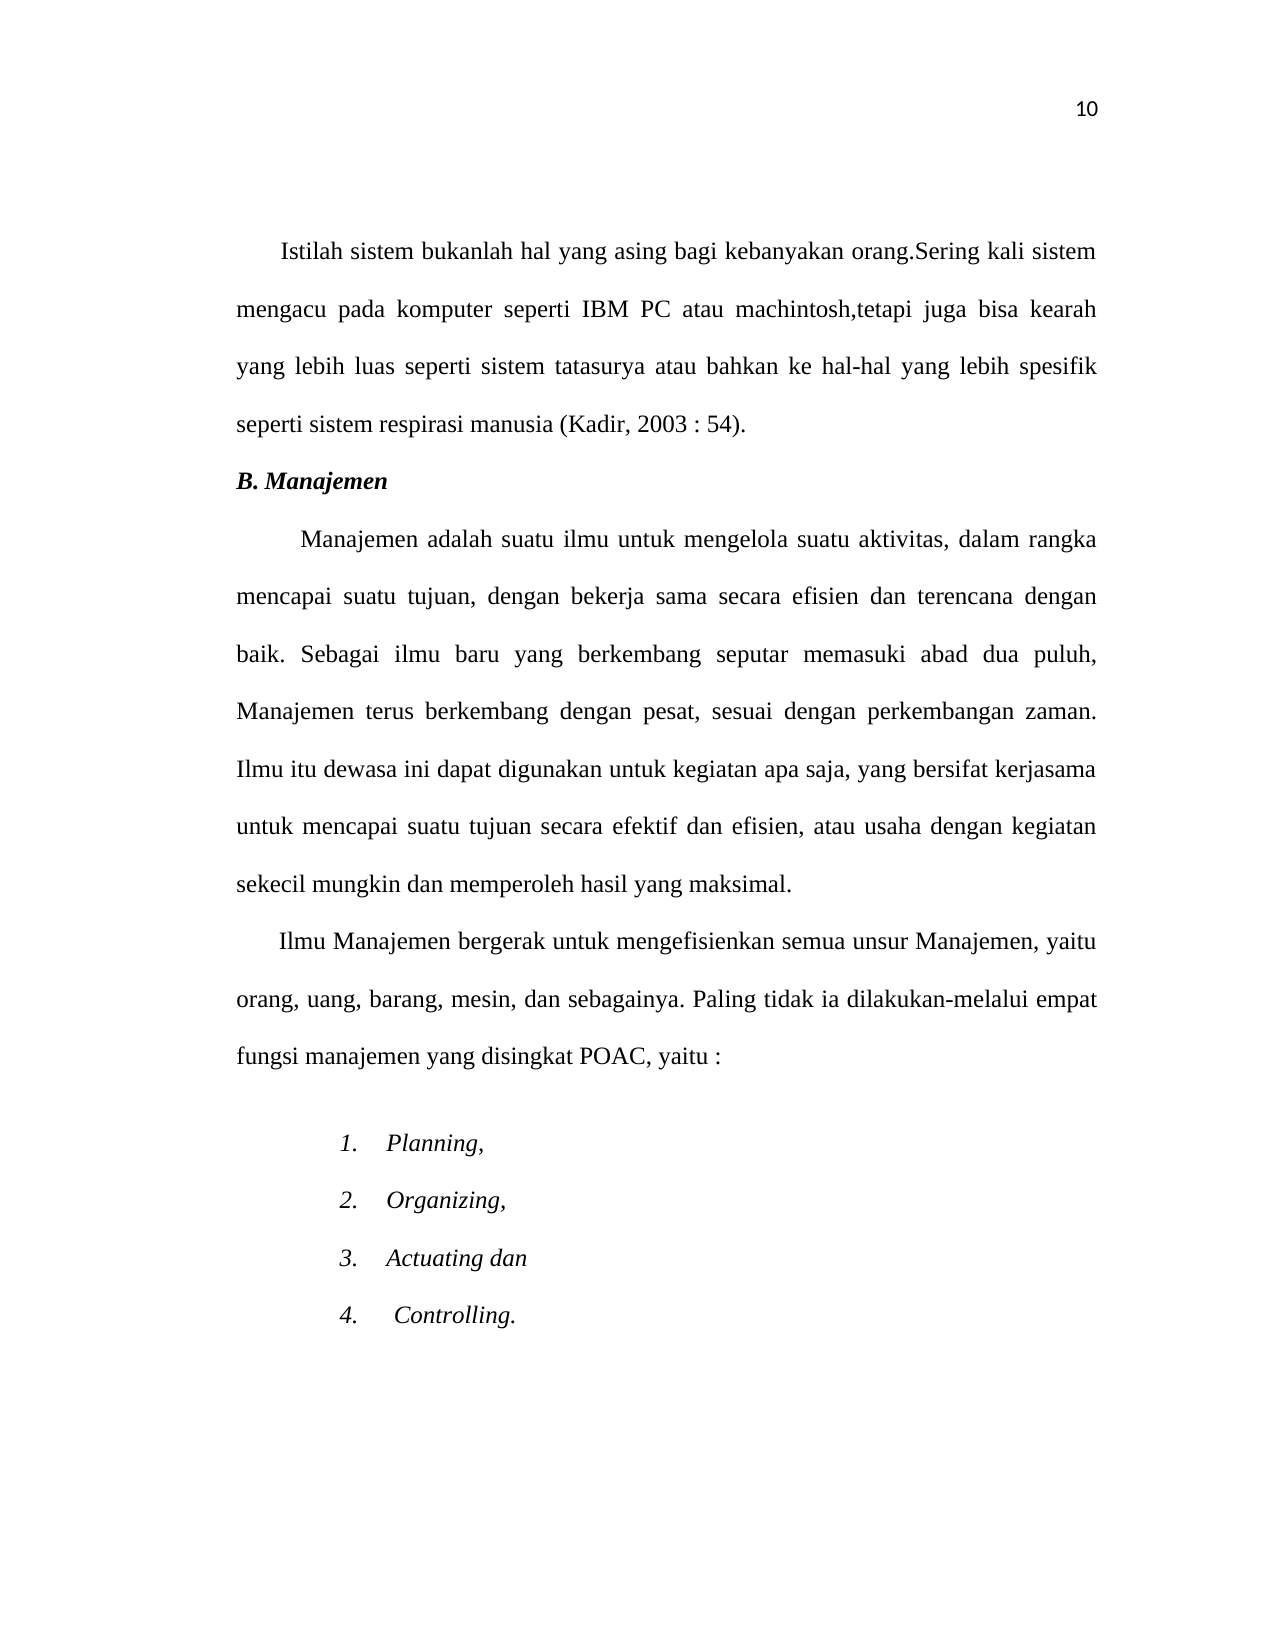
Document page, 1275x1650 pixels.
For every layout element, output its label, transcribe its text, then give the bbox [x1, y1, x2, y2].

list Planning, [339, 1128, 1098, 1157]
list Organizing, [339, 1185, 1098, 1214]
list Actuating dan [339, 1243, 1098, 1272]
list Manajemen [236, 466, 1098, 495]
text Istilah sistem bukanlah hal yang asing bagi kebanyakan orang.Sering kali sistem mengacu pada komputer seperti IBM PC atau machintosh,tetapi juga bisa kearah yang lebih luas seperti sistem tatasurya atau bahkan ke hal-hal yang lebih spesifik seperti sistem respirasi manusia (Kadir, 2003 : 54). [236, 236, 1098, 437]
list Controlling. [339, 1300, 1098, 1329]
text Ilmu Manajemen bergerak untuk mengefisienkan semua unsur Manajemen, yaitu orang, uang, barang, mesin, dan sebagainya. Paling tidak ia dilakukan-melalui empat fungsi manajemen yang disingkat POAC, yaitu : [236, 926, 1098, 1070]
text Manajemen adalah suatu ilmu untuk mengelola suatu aktivitas, dalam rangka mencapai suatu tujuan, dengan bekerja sama secara efisien dan terencana dengan baik. Sebagai ilmu baru yang berkembang seputar memasuki abad dua puluh, Manajemen terus berkembang dengan pesat, sesuai dengan perkembangan zaman. Ilmu itu dewasa ini dapat digunakan untuk kegiatan apa saja, yang bersifat kerjasama untuk mencapai suatu tujuan secara efektif dan efisien, atau usaha dengan kegiatan sekecil mungkin dan memperoleh hasil yang maksimal. [236, 524, 1098, 897]
